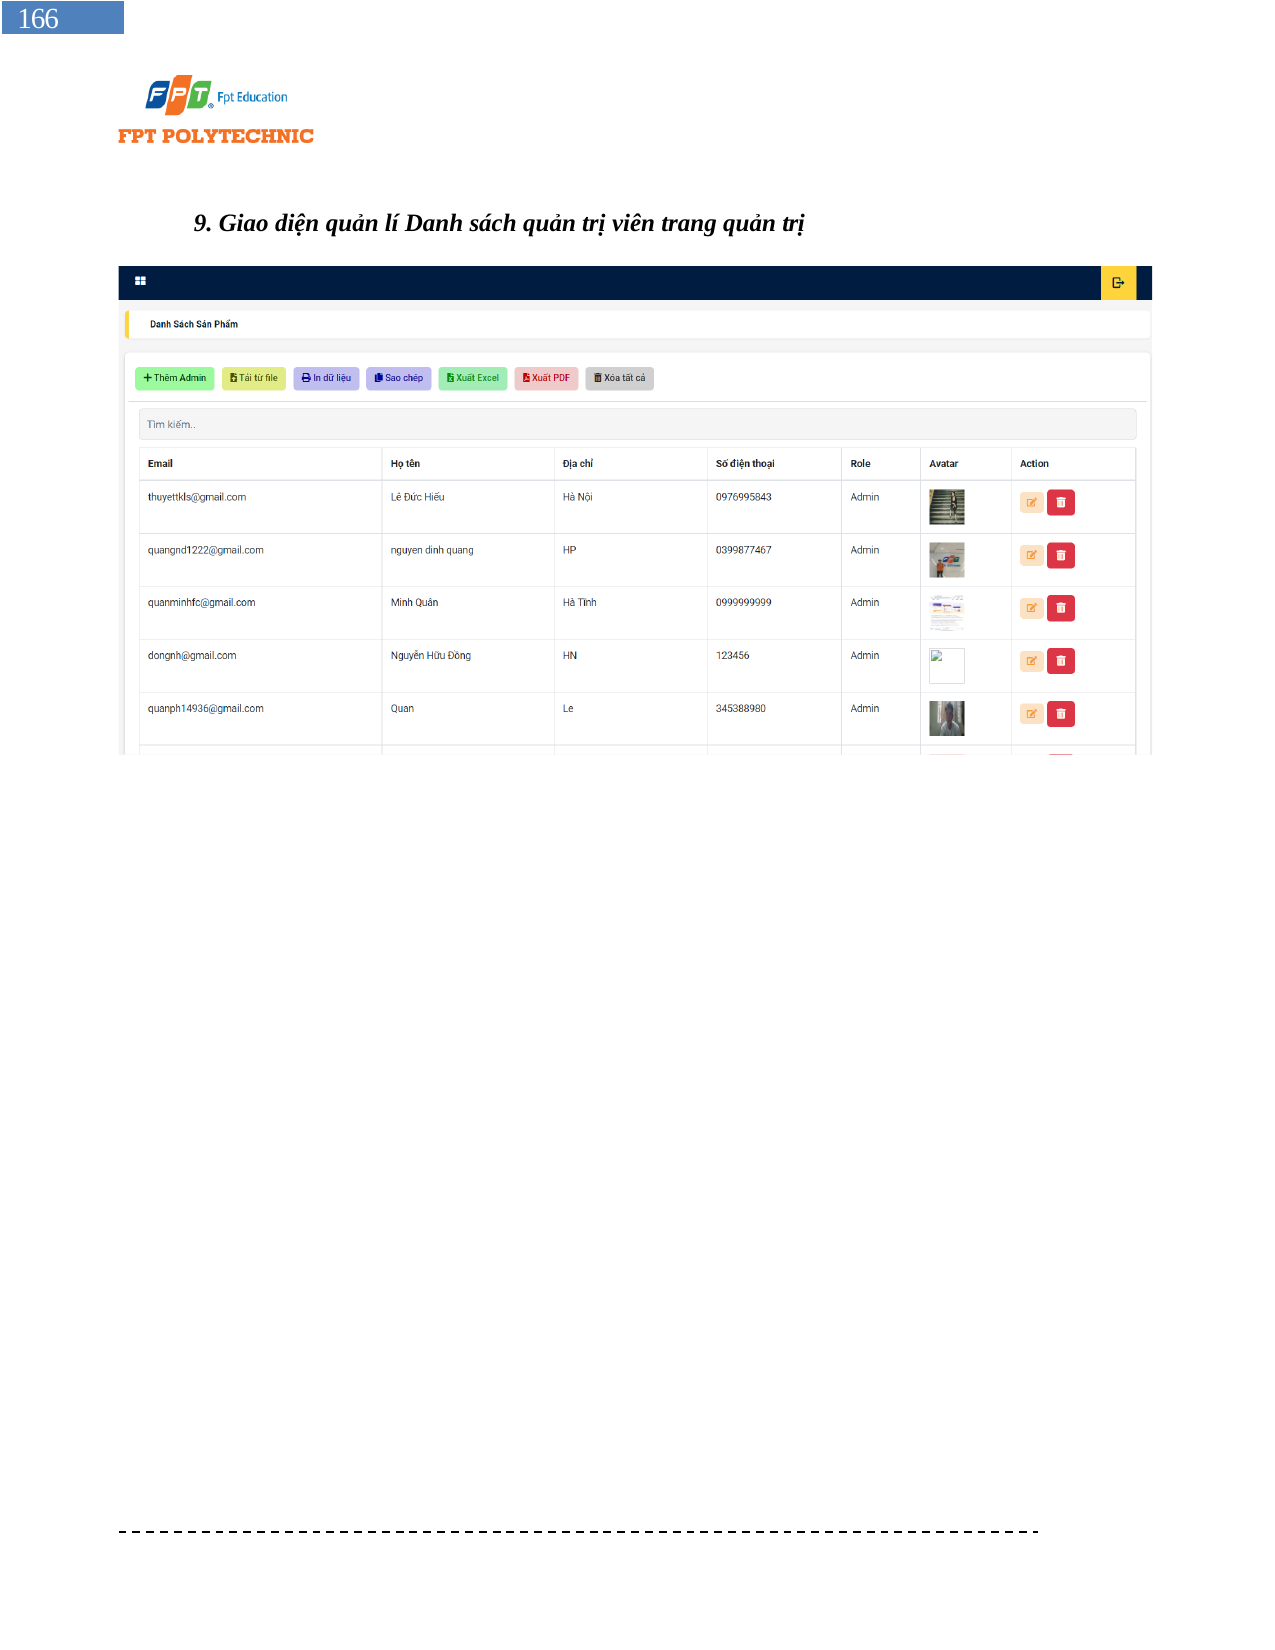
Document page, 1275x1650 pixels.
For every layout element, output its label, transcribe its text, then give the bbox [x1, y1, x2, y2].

picture [118, 266, 1153, 755]
picture [118, 75, 314, 143]
list Giao diện quản lí Danh sách quản trị viên trang quản trị [193, 208, 1210, 237]
